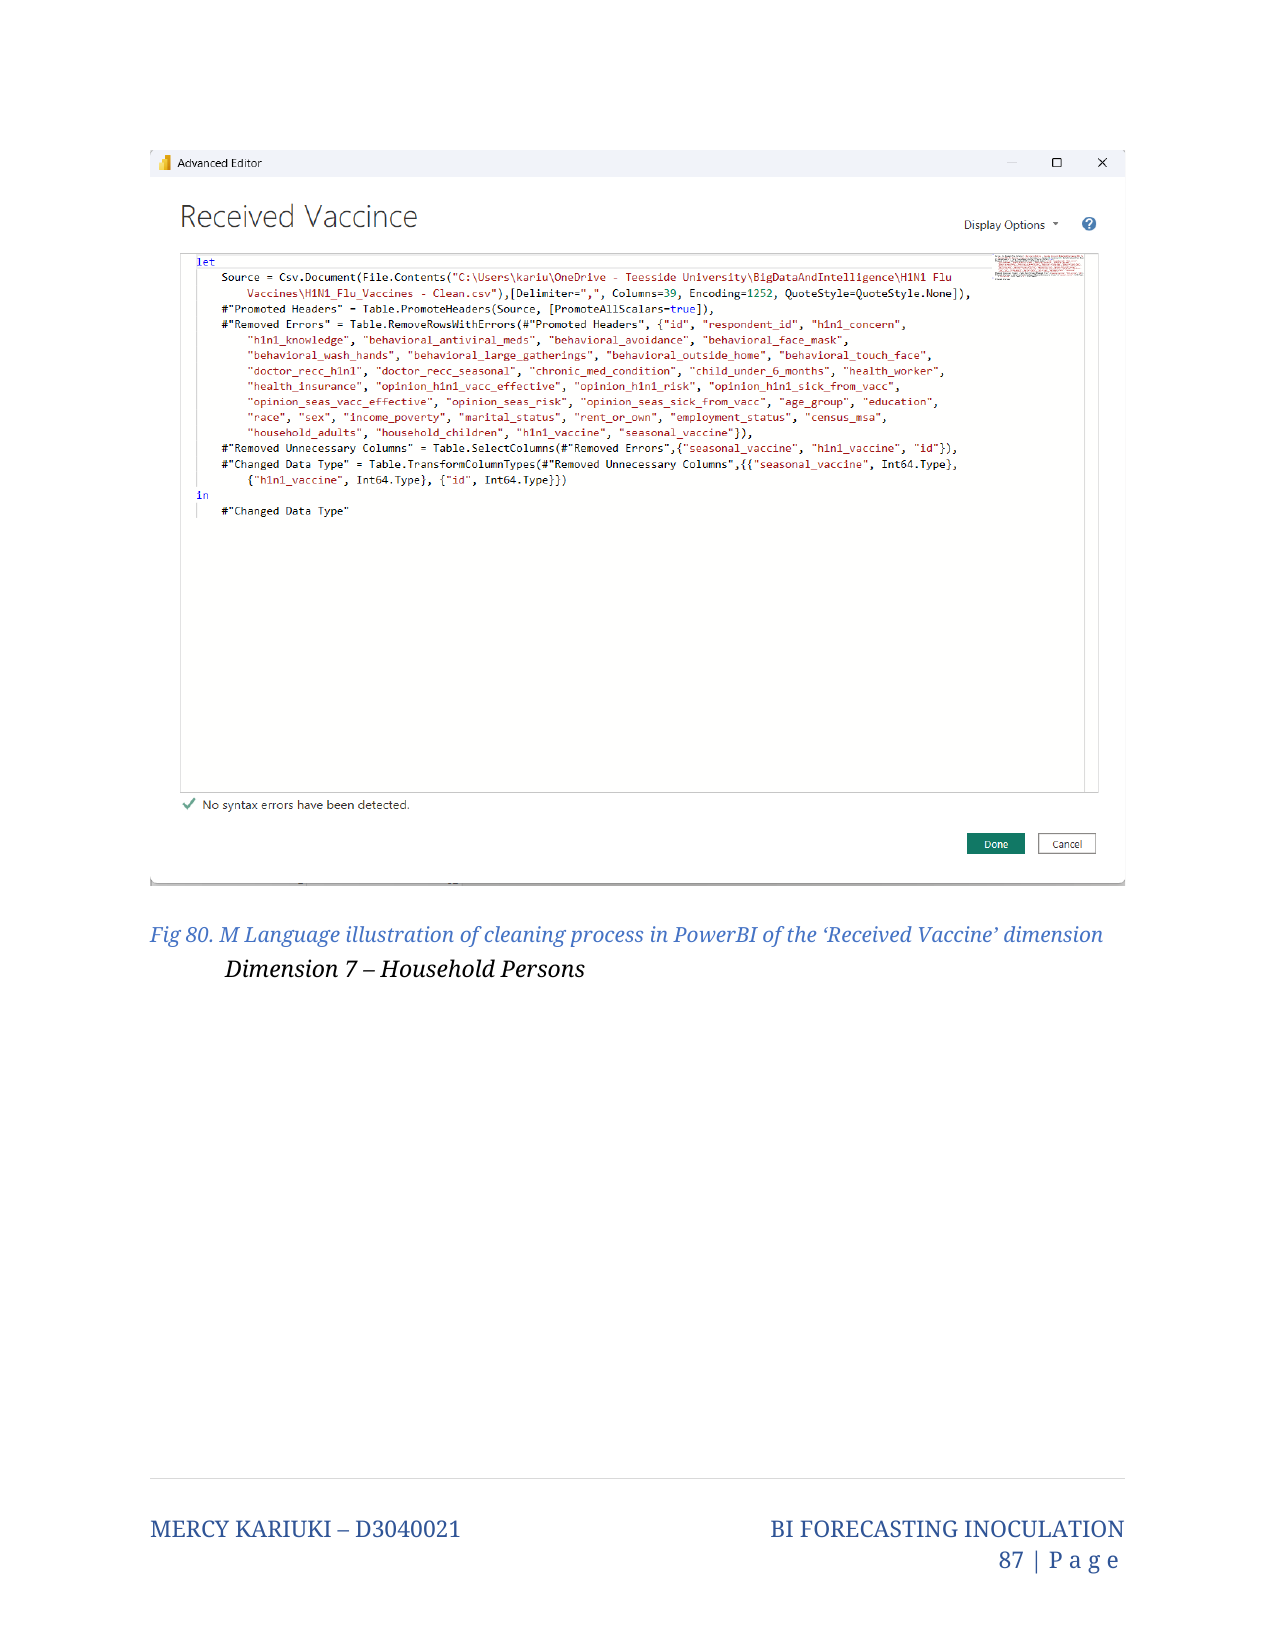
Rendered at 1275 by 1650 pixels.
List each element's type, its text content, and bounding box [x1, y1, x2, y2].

picture [150, 150, 1125, 886]
text Dimension 7 – Household Persons [225, 953, 1125, 984]
subtitle Fig 80. M Language illustration of cleaning process in PowerBI of the ‘Received Vaccine’ dimension [150, 920, 1125, 949]
